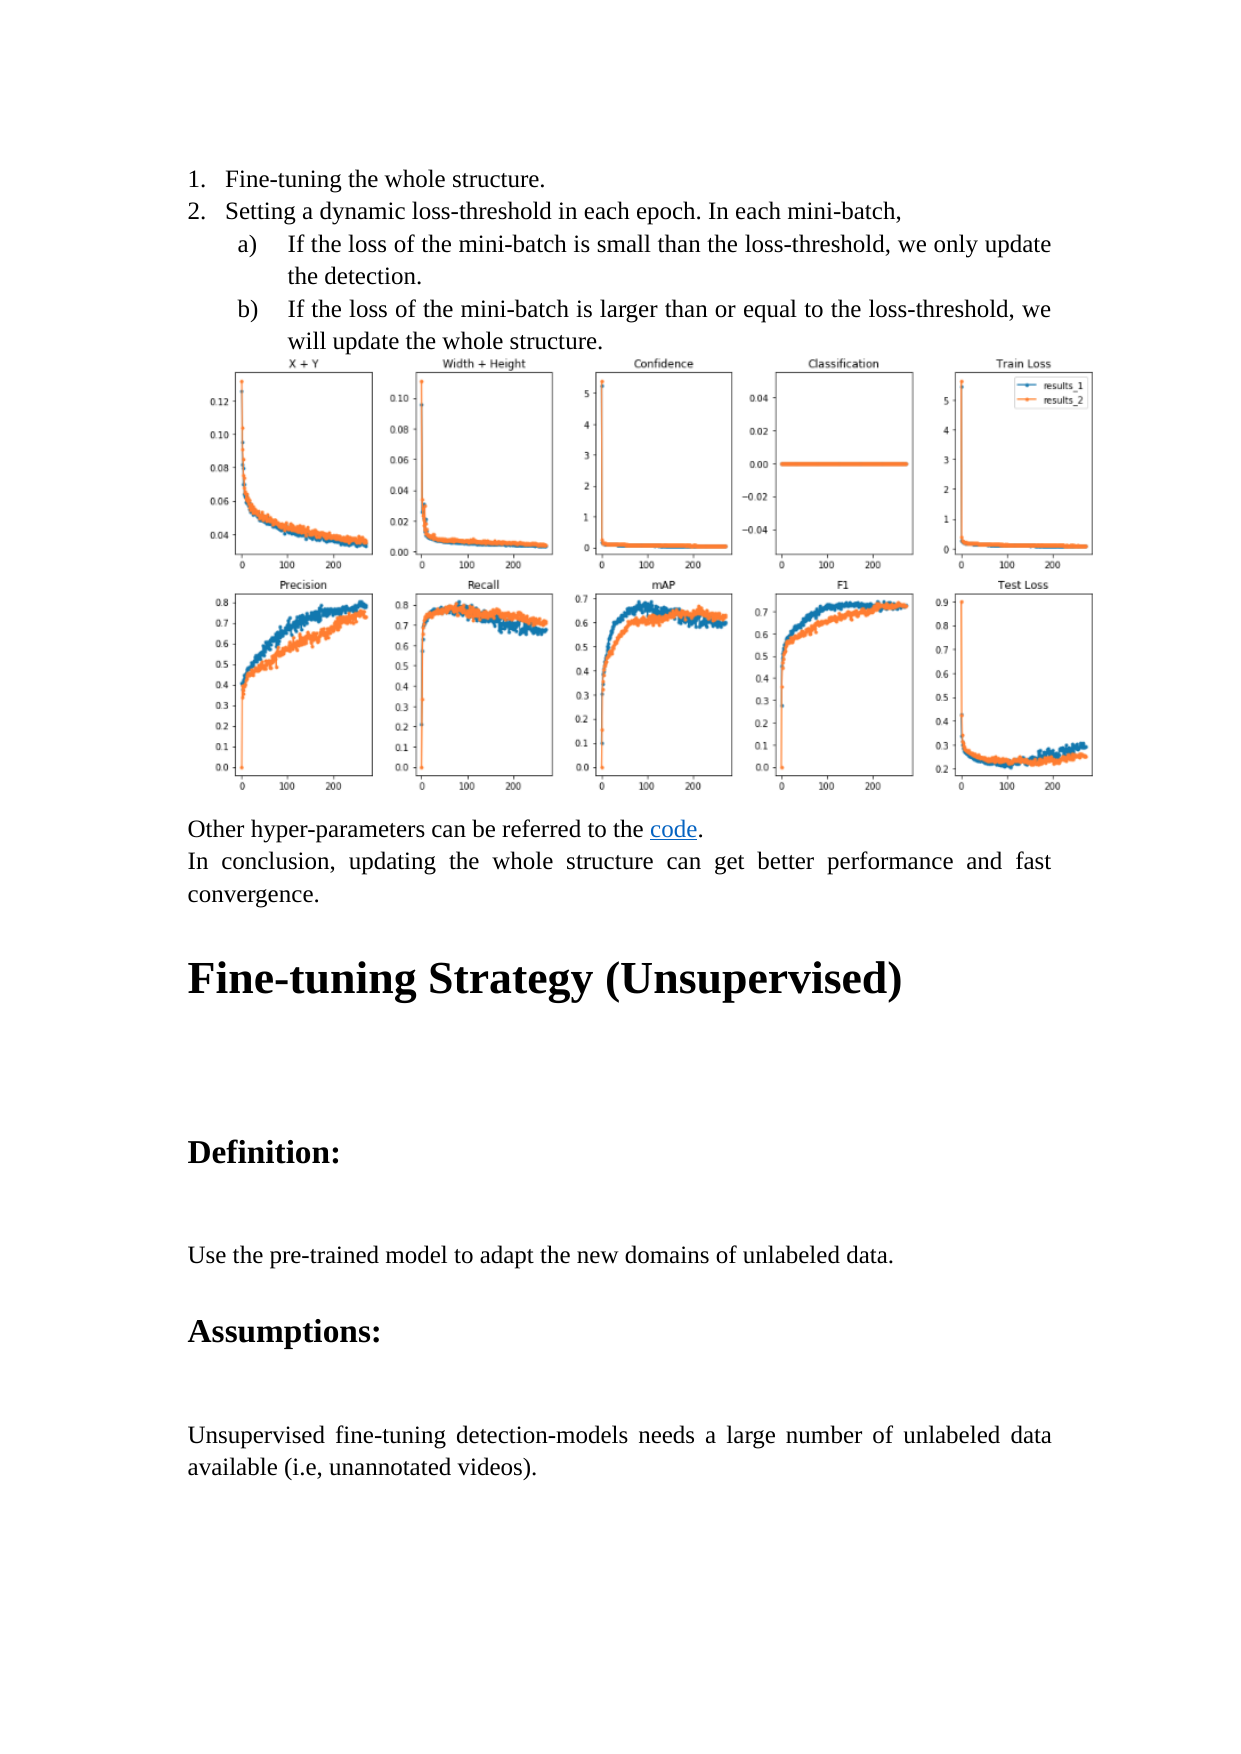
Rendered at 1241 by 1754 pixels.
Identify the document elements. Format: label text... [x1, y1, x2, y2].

list Setting a dynamic loss-threshold in each epoch. In each mini-batch, [187, 194, 1053, 227]
list If the loss of the mini-batch is larger than or equal to the loss-threshold, we will update the whole structure. [237, 292, 1053, 357]
picture [187, 357, 1102, 798]
subtitle Fine-tuning Strategy (Unsupervised) [187, 945, 1053, 1010]
text Unsupervised fine-tuning detection-models needs a large number of unlabeled data available (i.e, unannotated videos). [187, 1418, 1053, 1483]
list If the loss of the mini-batch is small than the loss-threshold, we only update the detection. [237, 227, 1053, 292]
subtitle Definition: [187, 1118, 1053, 1183]
text In conclusion, updating the whole structure can get better performance and fast convergence. [187, 844, 1053, 909]
text Other hyper-parameters can be referred to the code. [187, 812, 1053, 844]
subtitle Assumptions: [187, 1298, 1053, 1363]
text Use the pre-trained model to adapt the new domains of unlabeled data. [187, 1238, 1053, 1271]
list Fine-tuning the whole structure. [187, 162, 1053, 194]
